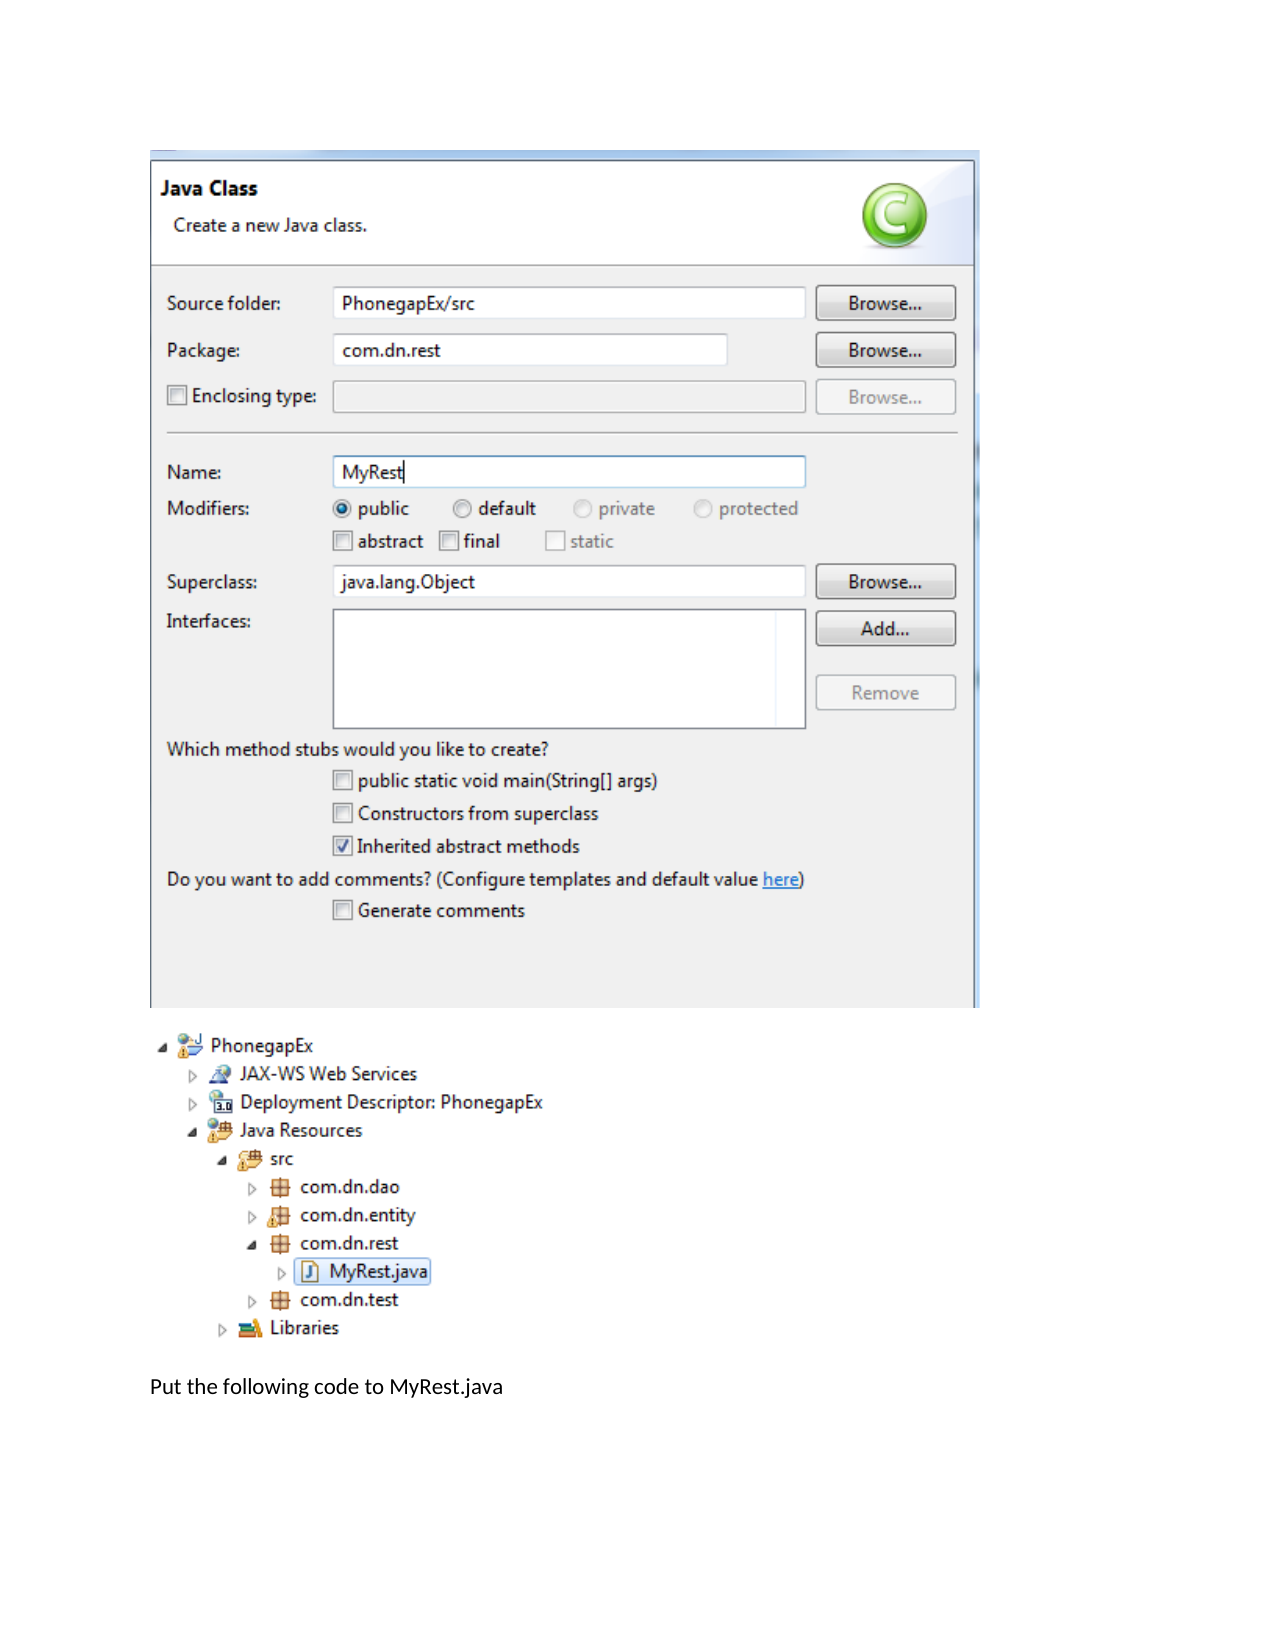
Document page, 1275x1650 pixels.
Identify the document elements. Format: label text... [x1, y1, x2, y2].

text Put the following code to MyRest.java [150, 1372, 1125, 1400]
picture [150, 150, 980, 1008]
picture [150, 1032, 608, 1347]
